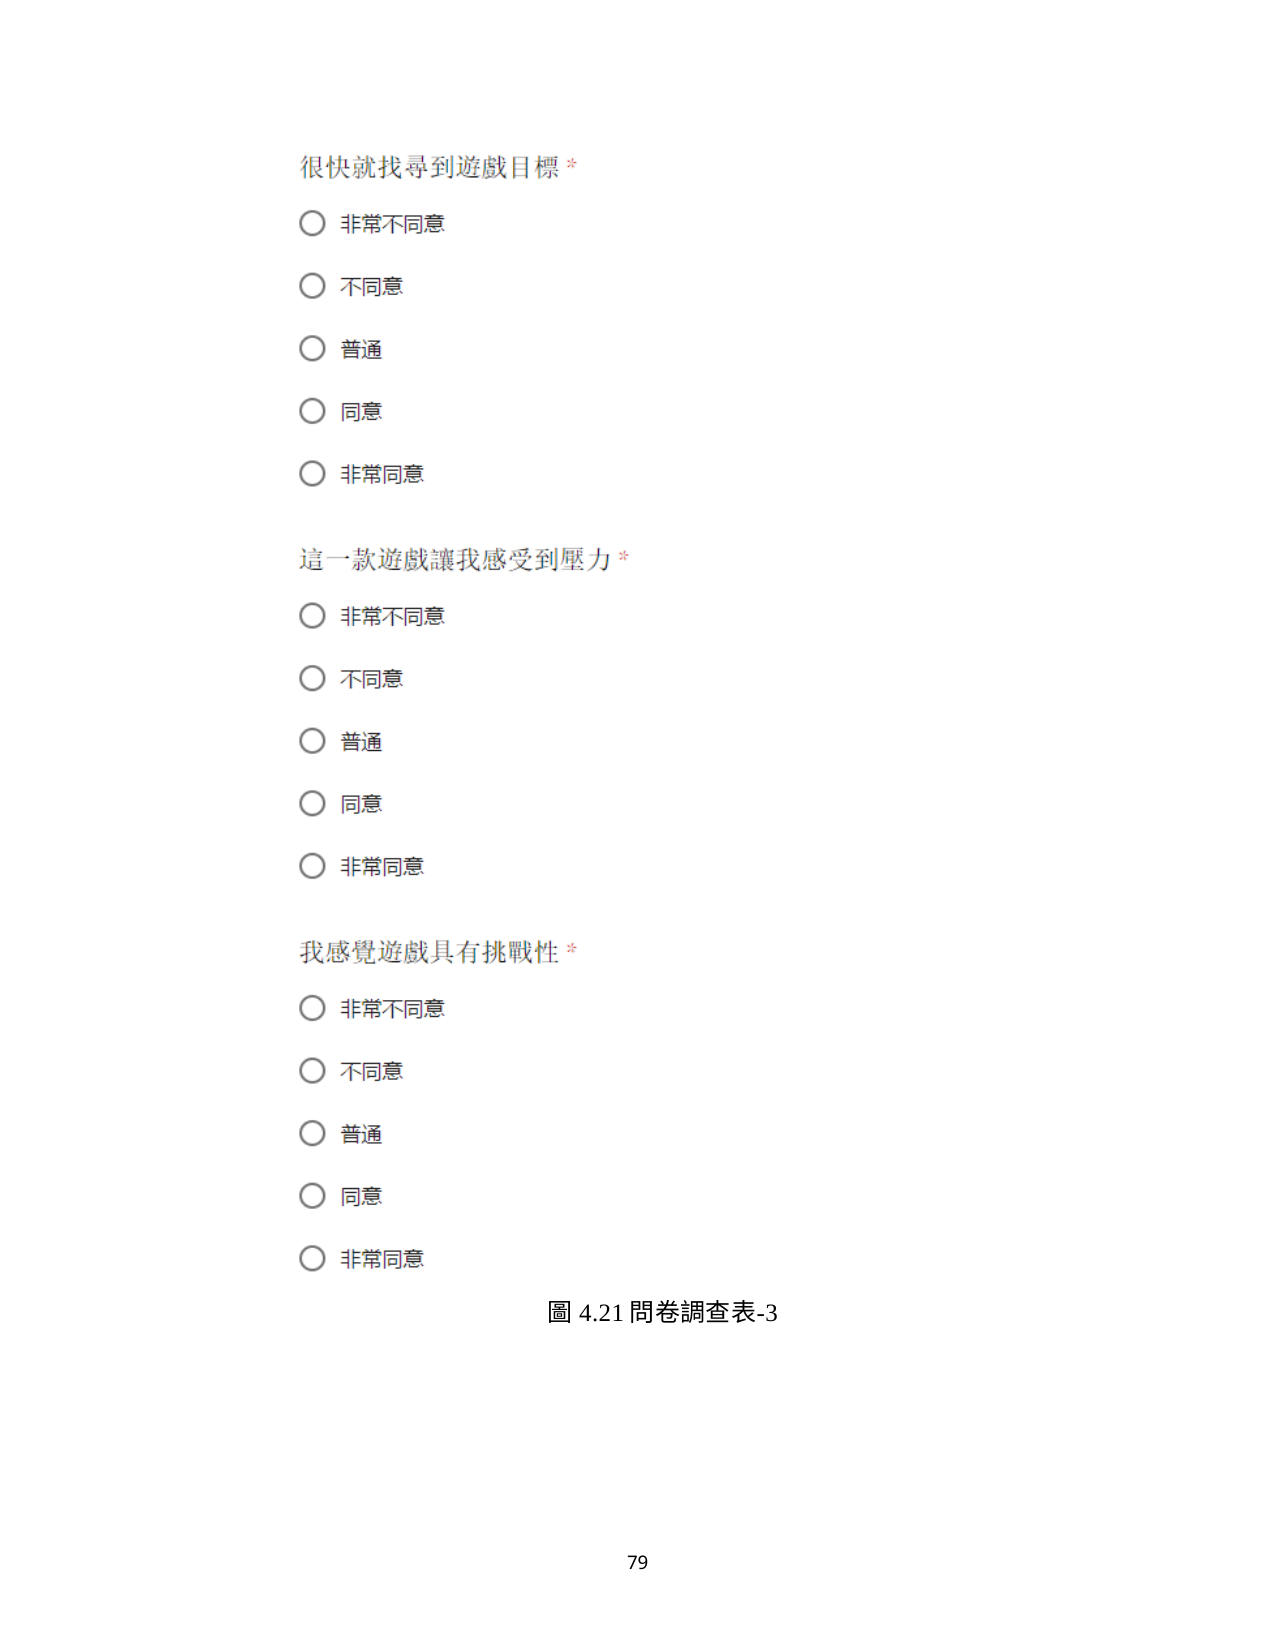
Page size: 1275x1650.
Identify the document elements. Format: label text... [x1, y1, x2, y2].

picture [263, 149, 1062, 1278]
text 圖 4.21問卷調查表-3 [150, 1292, 1125, 1328]
